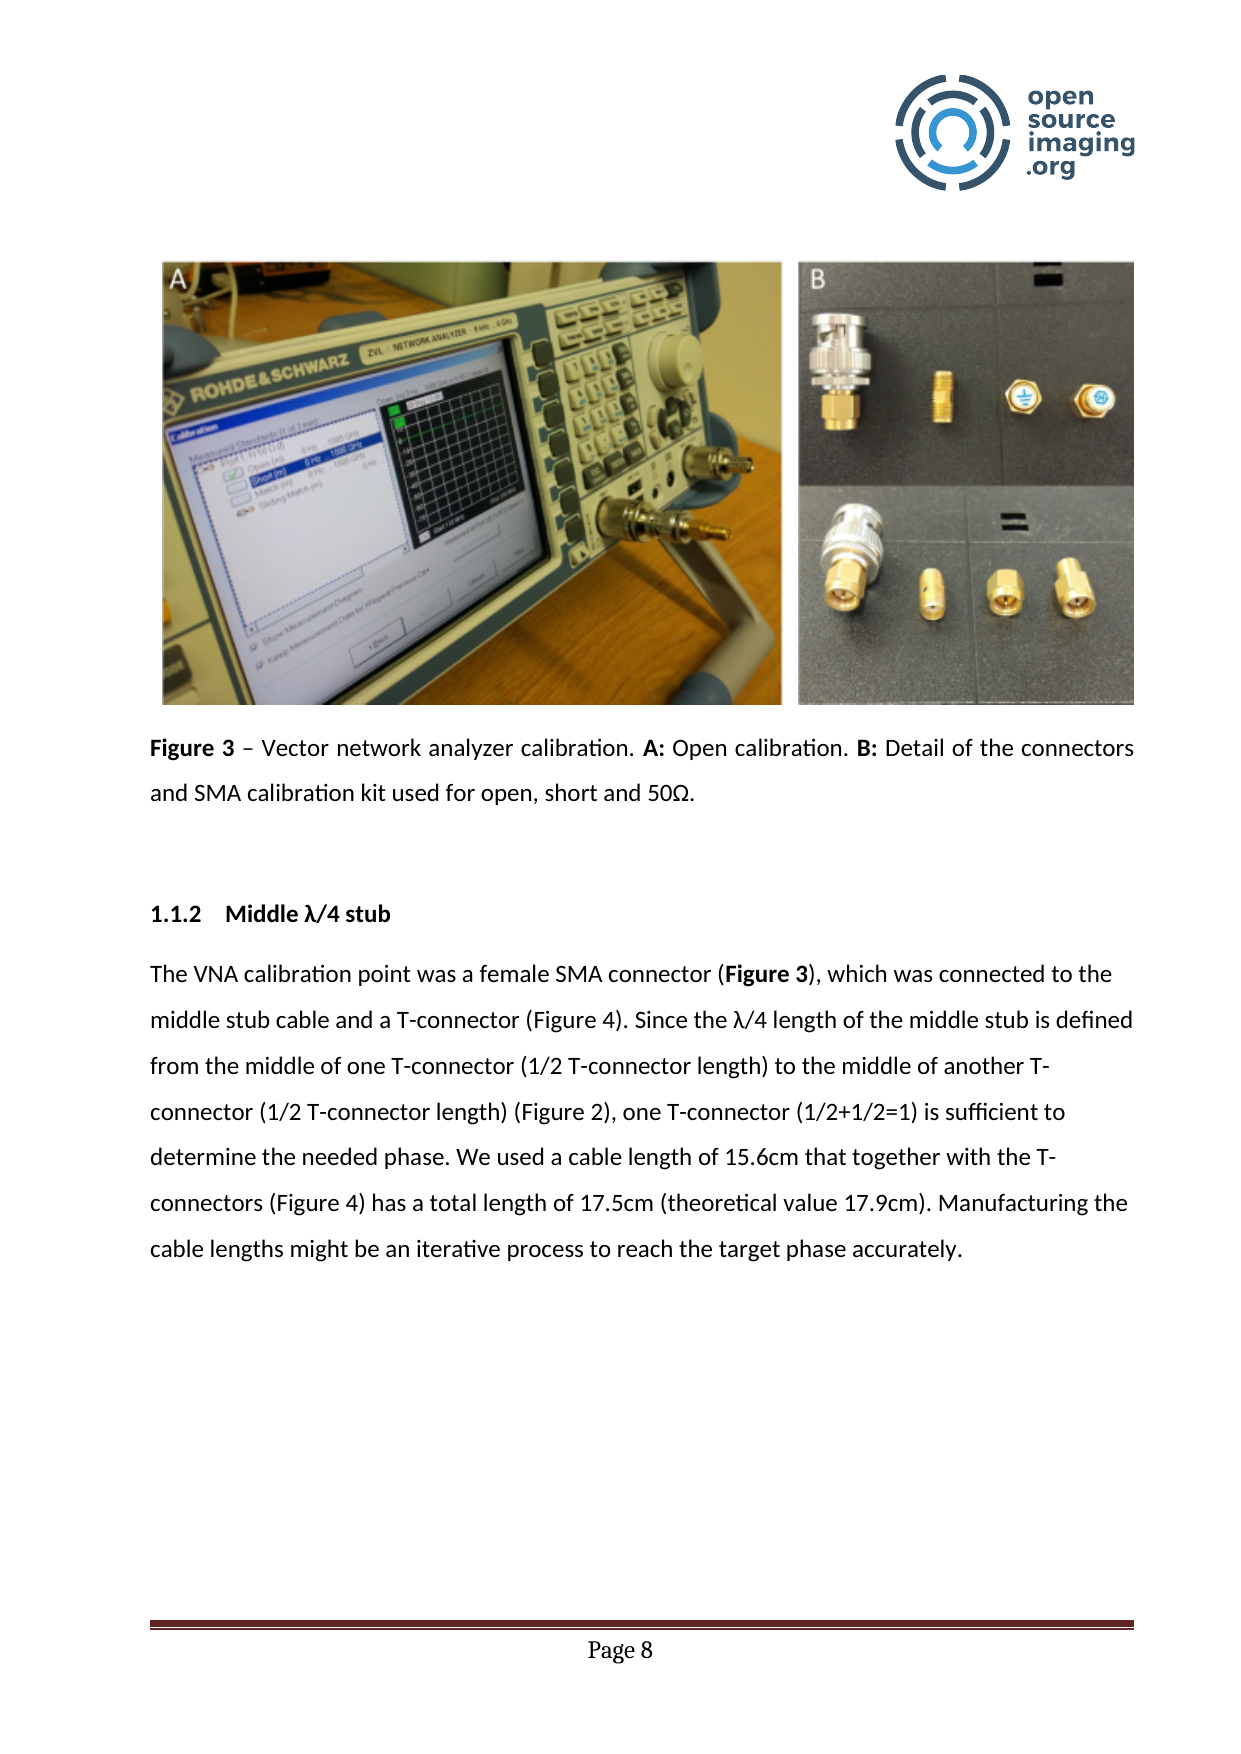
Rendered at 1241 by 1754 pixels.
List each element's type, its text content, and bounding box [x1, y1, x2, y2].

text Figure 3 – Vector network analyzer calibration. A: Open calibration. B: Detail of the connectors and SMA calibration kit used for open, short and 50Ω. [150, 732, 1134, 808]
picture [895, 75, 1135, 191]
picture [150, 250, 1134, 705]
text 1.1.2 Middle λ/4 stub [150, 898, 1134, 929]
text The VNA calibration point was a female SMA connector (Figure 3), which was connected to the middle stub cable and a T-connector (Figure 4). Since the λ/4 length of the middle stub is defined from the middle of one T-connector (1/2 T-connector length) to the middle of another T-connector (1/2 T-connector length) (Figure 2), one T-connector (1/2+1/2=1) is sufficient to determine the needed phase. We used a cable length of 15.6cm that together with the T-connectors (Figure 4) has a total length of 17.5cm (theoretical value 17.9cm). Manufacturing the cable lengths might be an iterative process to reach the target phase accurately. [150, 958, 1134, 1263]
